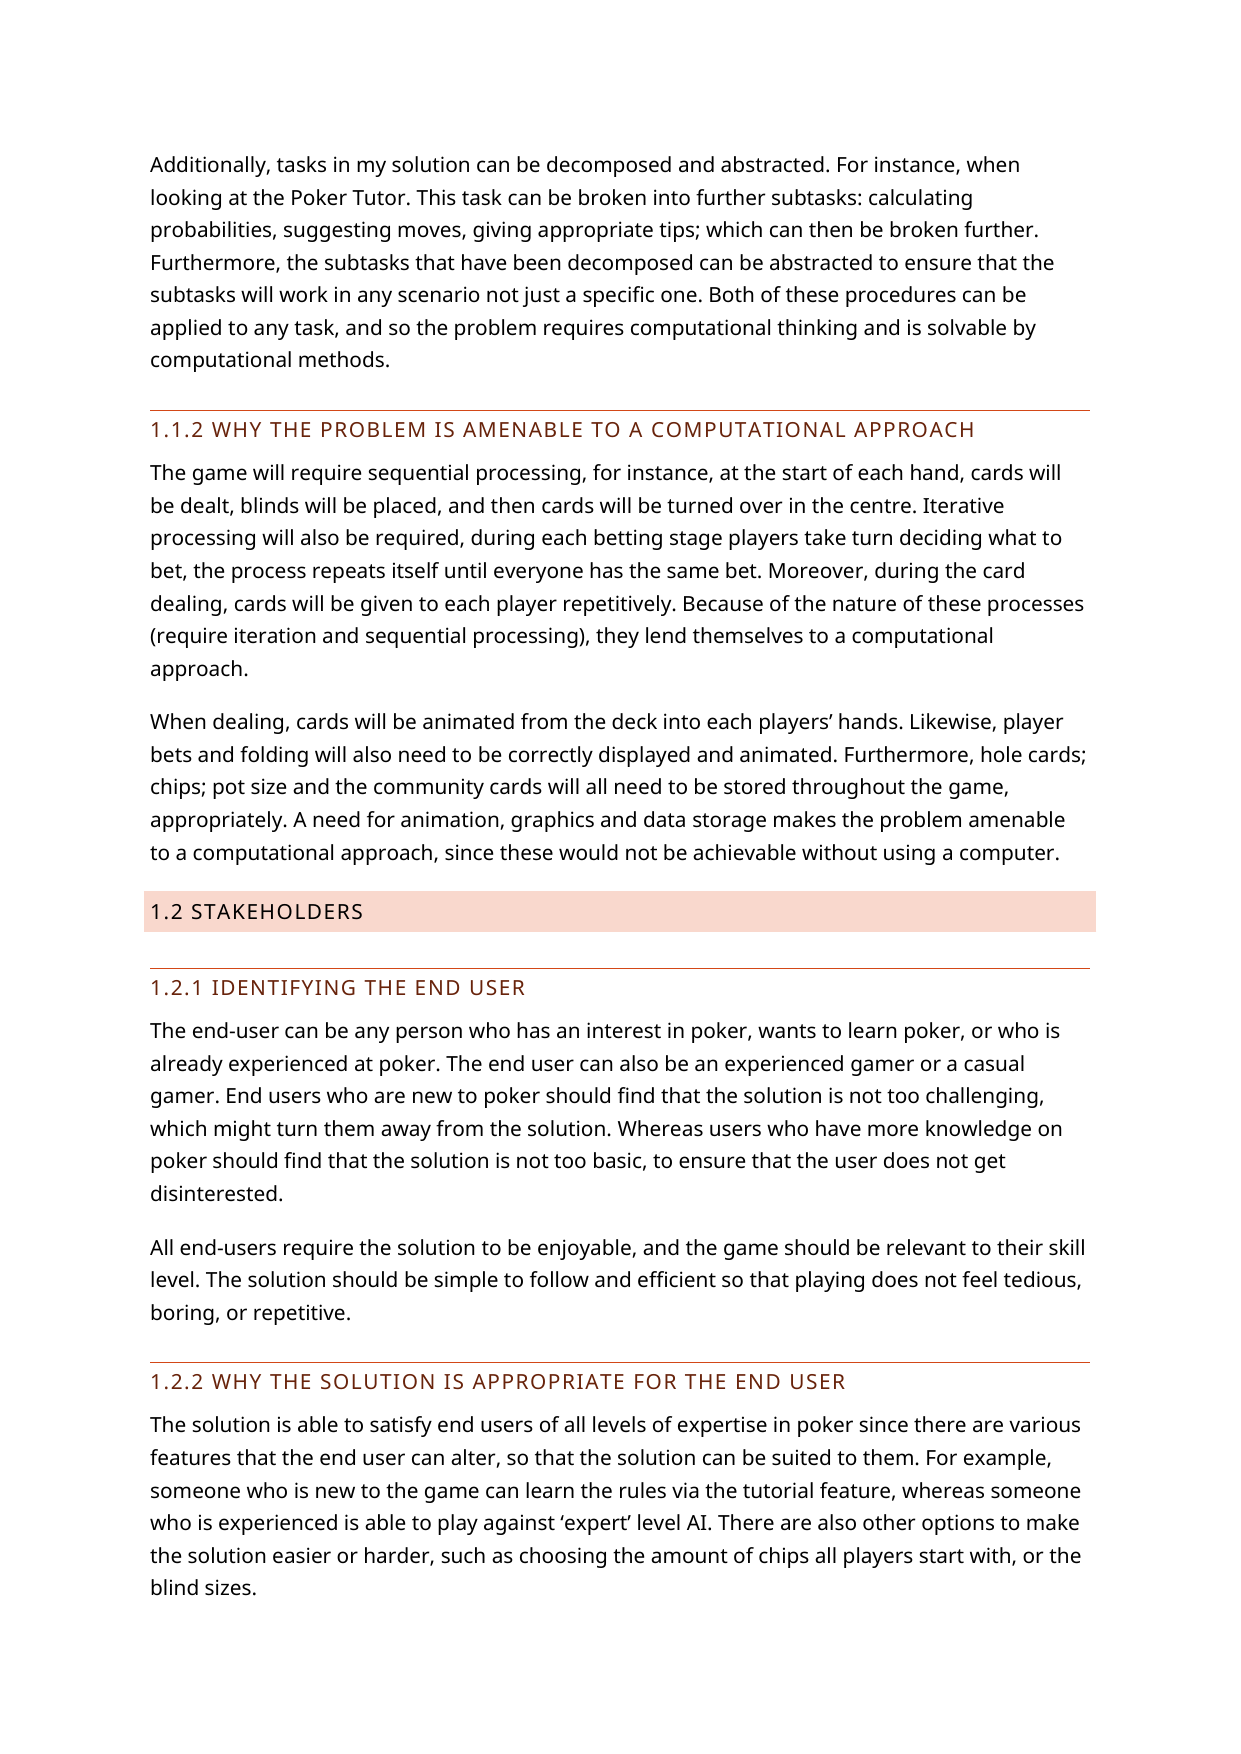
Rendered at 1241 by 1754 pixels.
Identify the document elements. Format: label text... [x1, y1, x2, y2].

subtitle 1.1.2 Why the problem is amenable to a computational approach [150, 411, 1090, 444]
text The game will require sequential processing, for instance, at the start of each hand, cards will be dealt, blinds will be placed, and then cards will be turned over in the centre. Iterative processing will also be required, during each betting stage players take turn deciding what to bet, the process repeats itself until everyone has the same bet. Moreover, during the card dealing, cards will be given to each player repetitively. Because of the nature of these processes (require iteration and sequential processing), they lend themselves to a computational approach. [150, 458, 1090, 682]
subtitle 1.2 Stakeholders [150, 898, 1090, 926]
text The end-user can be any person who has an interest in poker, wants to learn poker, or who is already experienced at poker. The end user can also be an experienced gamer or a casual gamer. End users who are new to poker should find that the solution is not too challenging, which might turn them away from the solution. Whereas users who have more knowledge on poker should find that the solution is not too basic, to ensure that the user does not get disinterested. [150, 1016, 1090, 1208]
subtitle 1.2.1 Identifying the end user [150, 969, 1090, 1002]
text When dealing, cards will be animated from the deck into each players’ hands. Likewise, player bets and folding will also need to be correctly displayed and animated. Furthermore, hole cards; chips; pot size and the community cards will all need to be stored throughout the game, appropriately. A need for animation, graphics and data storage makes the problem amenable to a computational approach, since these would not be achievable without using a computer. [150, 707, 1090, 866]
text All end-users require the solution to be enjoyable, and the game should be relevant to their skill level. The solution should be simple to follow and efficient so that playing does not feel tedious, boring, or repetitive. [150, 1233, 1090, 1326]
subtitle 1.2.2 Why the solution is appropriate for the end user [150, 1363, 1090, 1396]
text Additionally, tasks in my solution can be decomposed and abstracted. For instance, when looking at the Poker Tutor. This task can be broken into further subtasks: calculating probabilities, suggesting moves, giving appropriate tips; which can then be broken further. Furthermore, the subtasks that have been decomposed can be abstracted to ensure that the subtasks will work in any scenario not just a specific one. Both of these procedures can be applied to any task, and so the problem requires computational thinking and is solvable by computational methods. [150, 150, 1090, 374]
text The solution is able to satisfy end users of all levels of expertise in poker since there are various features that the end user can alter, so that the solution can be suited to them. For example, someone who is new to the game can learn the rules via the tutorial feature, whereas someone who is experienced is able to play against ‘expert’ level AI. There are also other options to make the solution easier or harder, such as choosing the amount of chips all players start with, or the blind sizes. [150, 1411, 1090, 1602]
